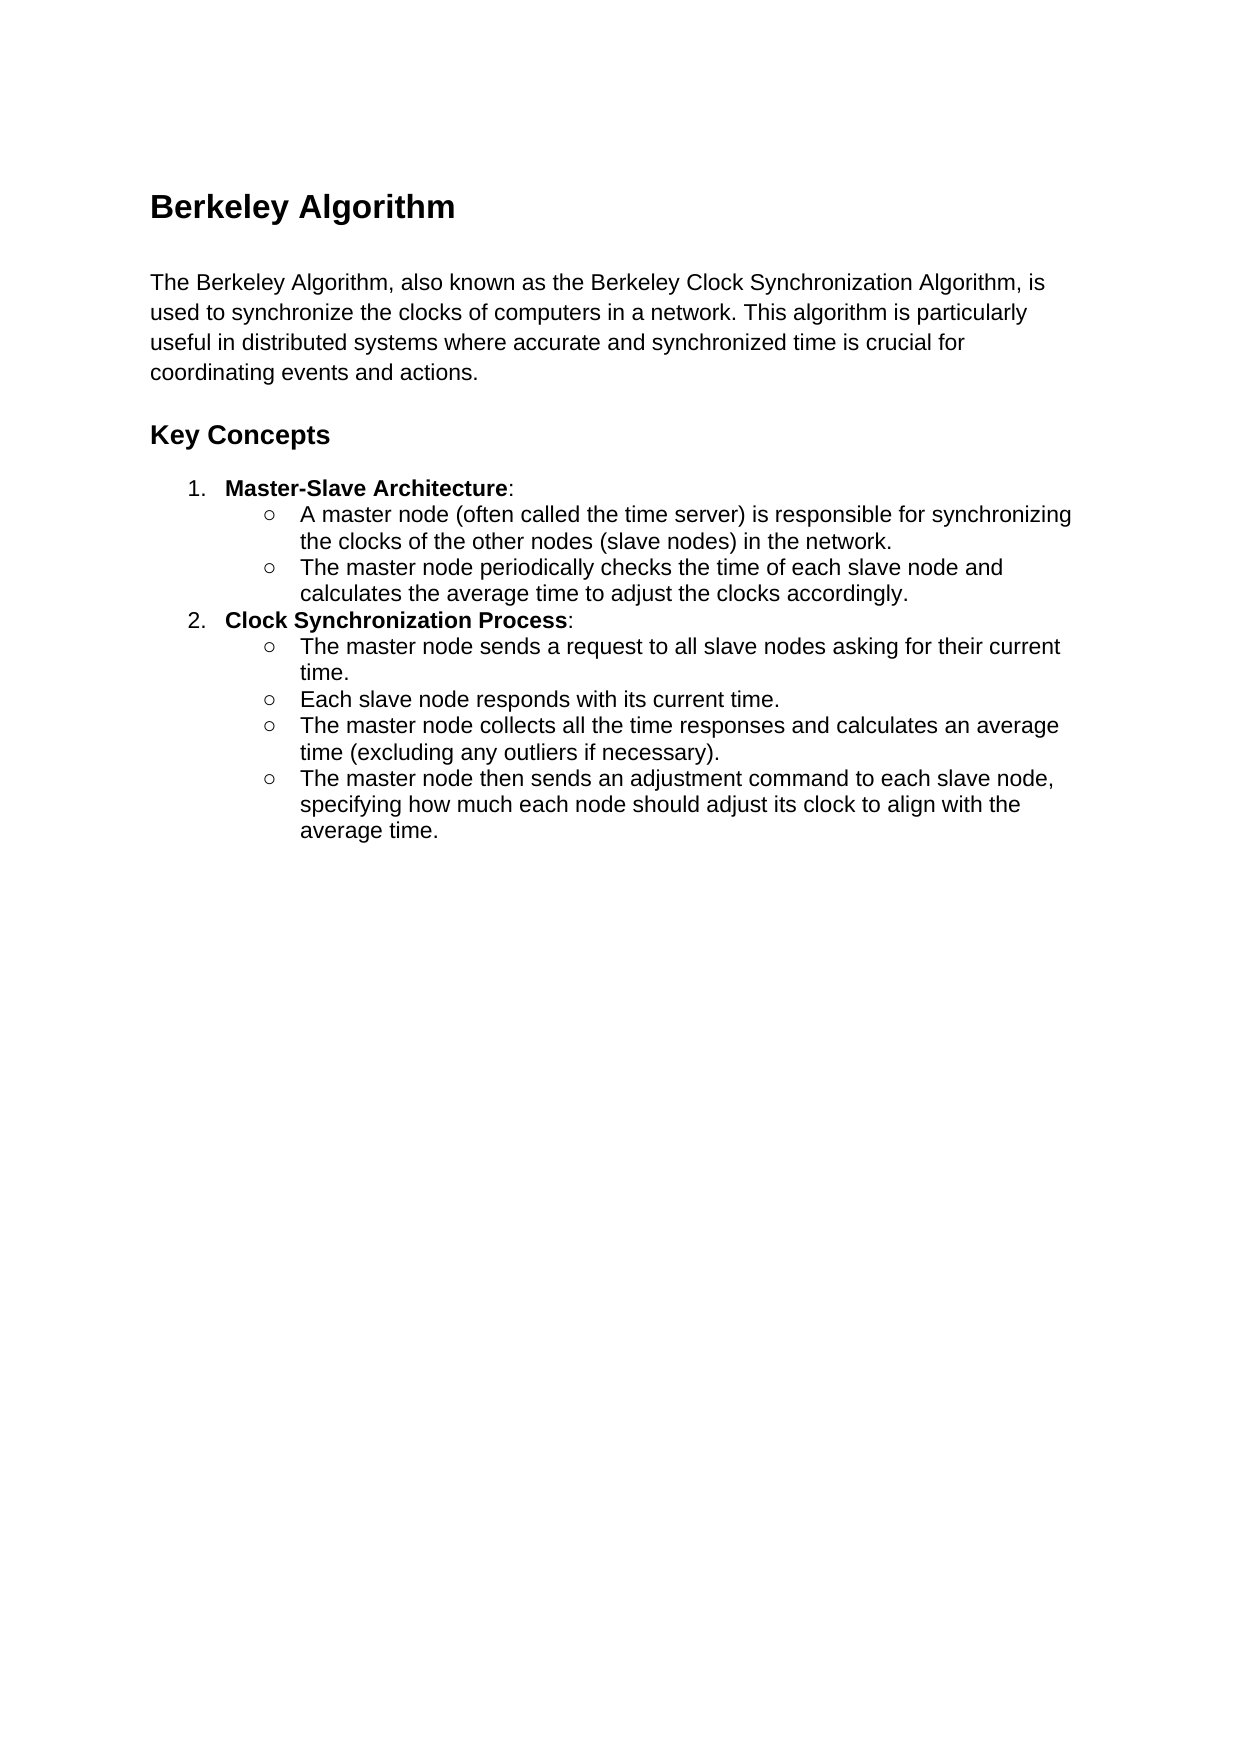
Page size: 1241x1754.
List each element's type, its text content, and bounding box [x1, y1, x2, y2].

list Clock Synchronization Process: [187, 607, 1090, 633]
list The master node periodically checks the time of each slave node and calculates the average time to adjust the clocks accordingly. [262, 554, 1090, 607]
list Each slave node responds with its current time. [262, 686, 1090, 712]
subtitle Key Concepts [150, 419, 1090, 450]
list The master node collects all the time responses and calculates an average time (excluding any outliers if necessary). [262, 712, 1090, 765]
list The master node then sends an adjustment command to each slave node, specifying how much each node should adjust its clock to align with the average time. [262, 765, 1090, 844]
text The Berkeley Algorithm, also known as the Berkeley Clock Synchronization Algorithm, is used to synchronize the clocks of computers in a network. This algorithm is particularly useful in distributed systems where accurate and synchronized time is crucial for coordinating events and actions. [150, 269, 1090, 386]
list Master-Slave Architecture: [187, 475, 1090, 501]
subtitle Berkeley Algorithm [150, 187, 1090, 226]
list A master node (often called the time server) is responsible for synchronizing the clocks of the other nodes (slave nodes) in the network. [262, 501, 1090, 554]
list The master node sends a request to all slave nodes asking for their current time. [262, 633, 1090, 686]
